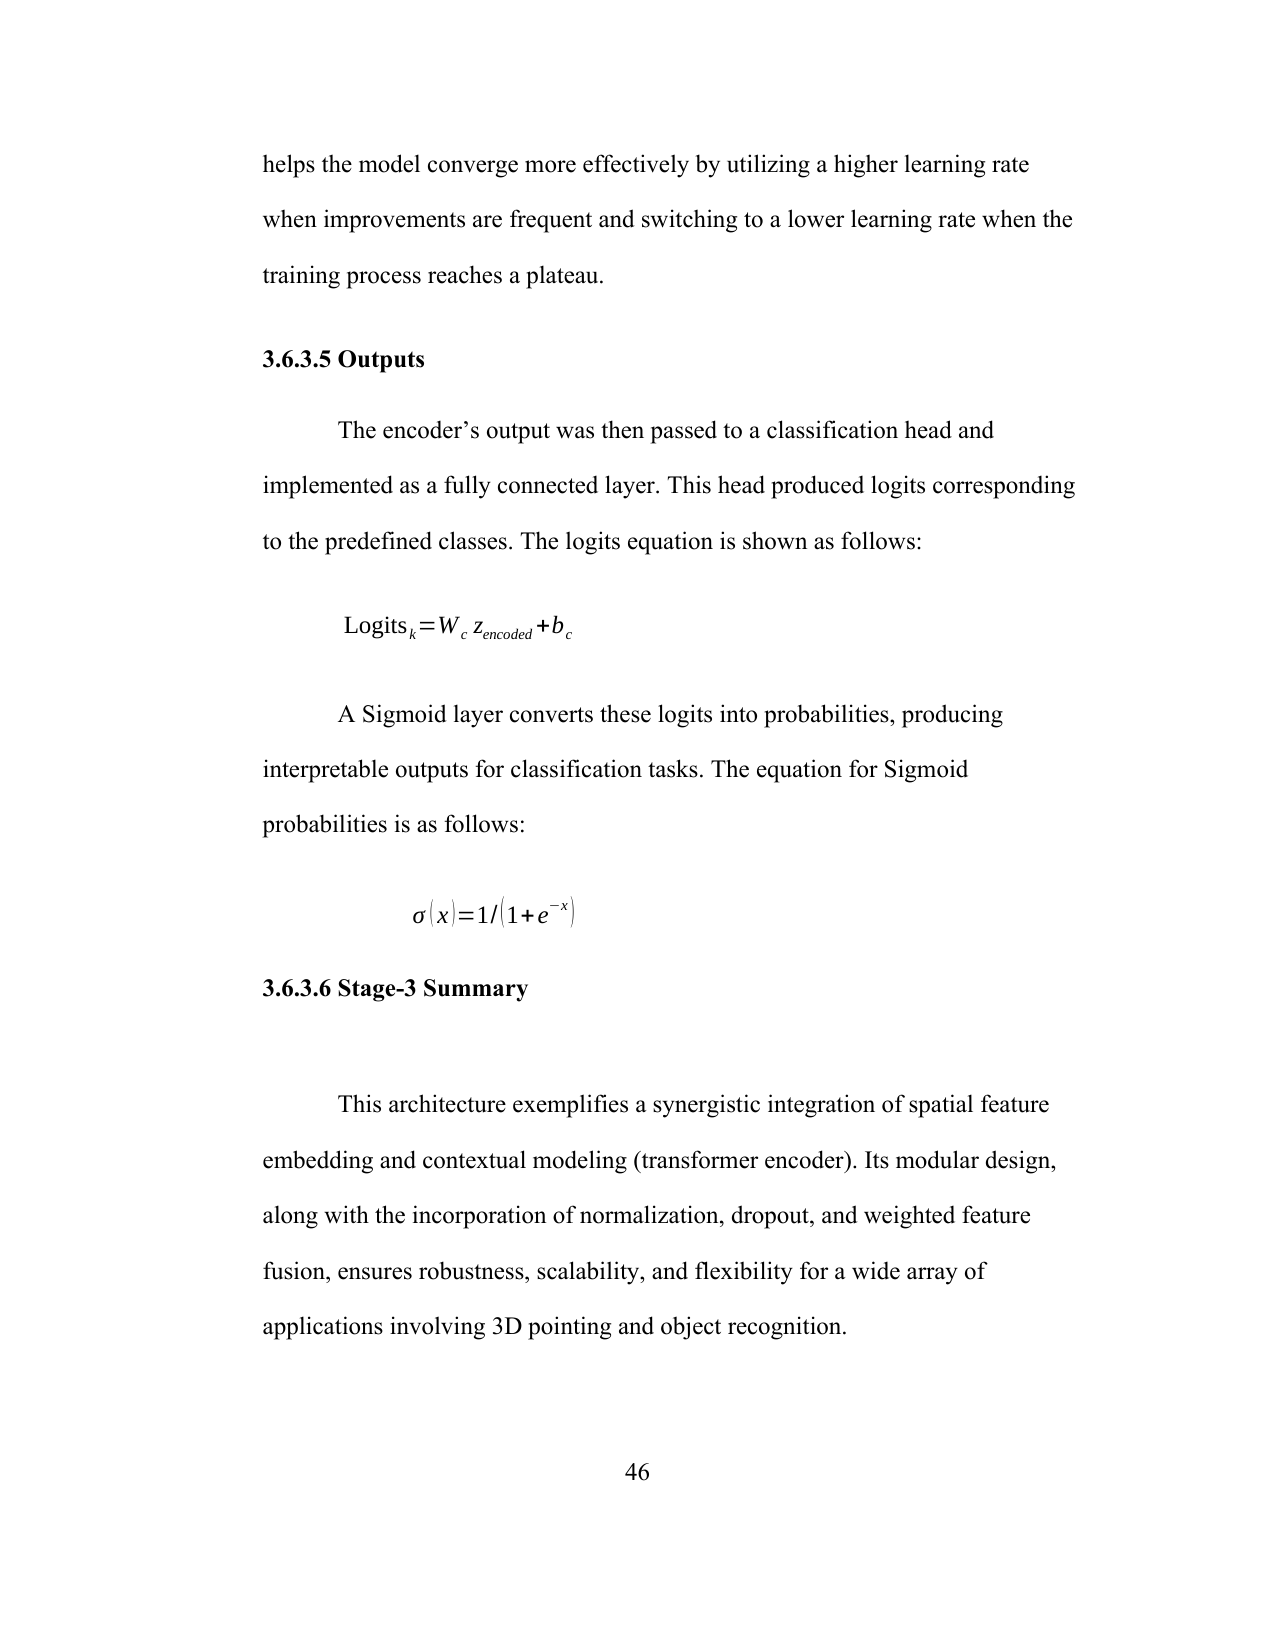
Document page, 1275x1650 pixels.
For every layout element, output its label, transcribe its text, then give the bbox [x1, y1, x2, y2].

text This architecture exemplifies a synergistic integration of spatial feature embedding and contextual modeling (transformer encoder). Its modular design, along with the incorporation of normalization, dropout, and weighted feature fusion, ensures robustness, scalability, and flexibility for a wide array of applications involving 3D pointing and object recognition. [262, 1091, 1087, 1340]
text The encoder’s output was then passed to a classification head and implemented as a fully connected layer. This head produced logits corresponding to the predefined classes. The logits equation is shown as follows: [262, 416, 1087, 555]
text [262, 150, 1087, 288]
text A Sigmoid layer converts these logits into probabilities, producing interpretable outputs for classification tasks. The equation for Sigmoid probabilities is as follows: [262, 700, 1087, 838]
subtitle 3.6.3.6 Stage-3 Summary [262, 974, 1087, 1002]
subtitle 3.6.3.5 Outputs [262, 345, 1087, 373]
